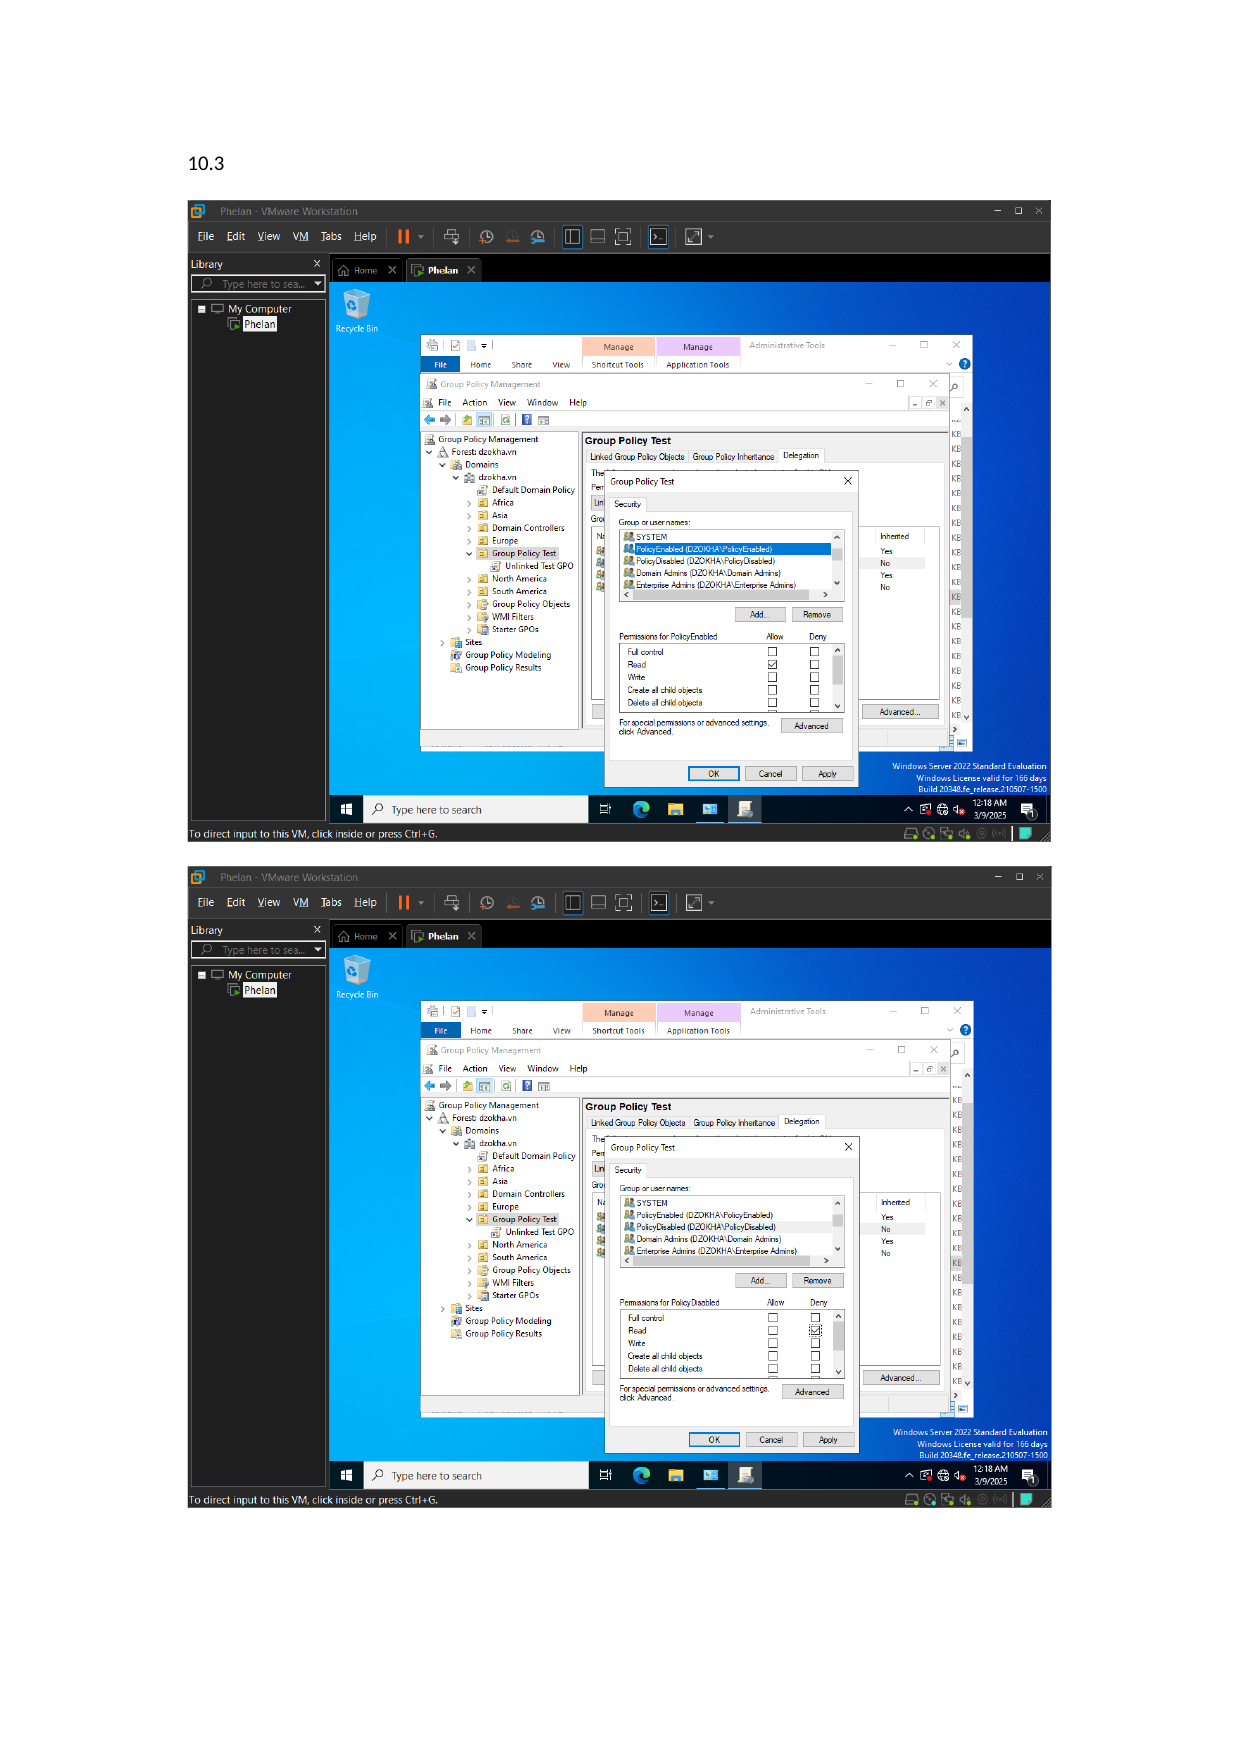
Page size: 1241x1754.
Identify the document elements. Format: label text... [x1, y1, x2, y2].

picture [187, 200, 1051, 842]
text 10.3 [187, 150, 1053, 175]
picture [187, 866, 1052, 1508]
